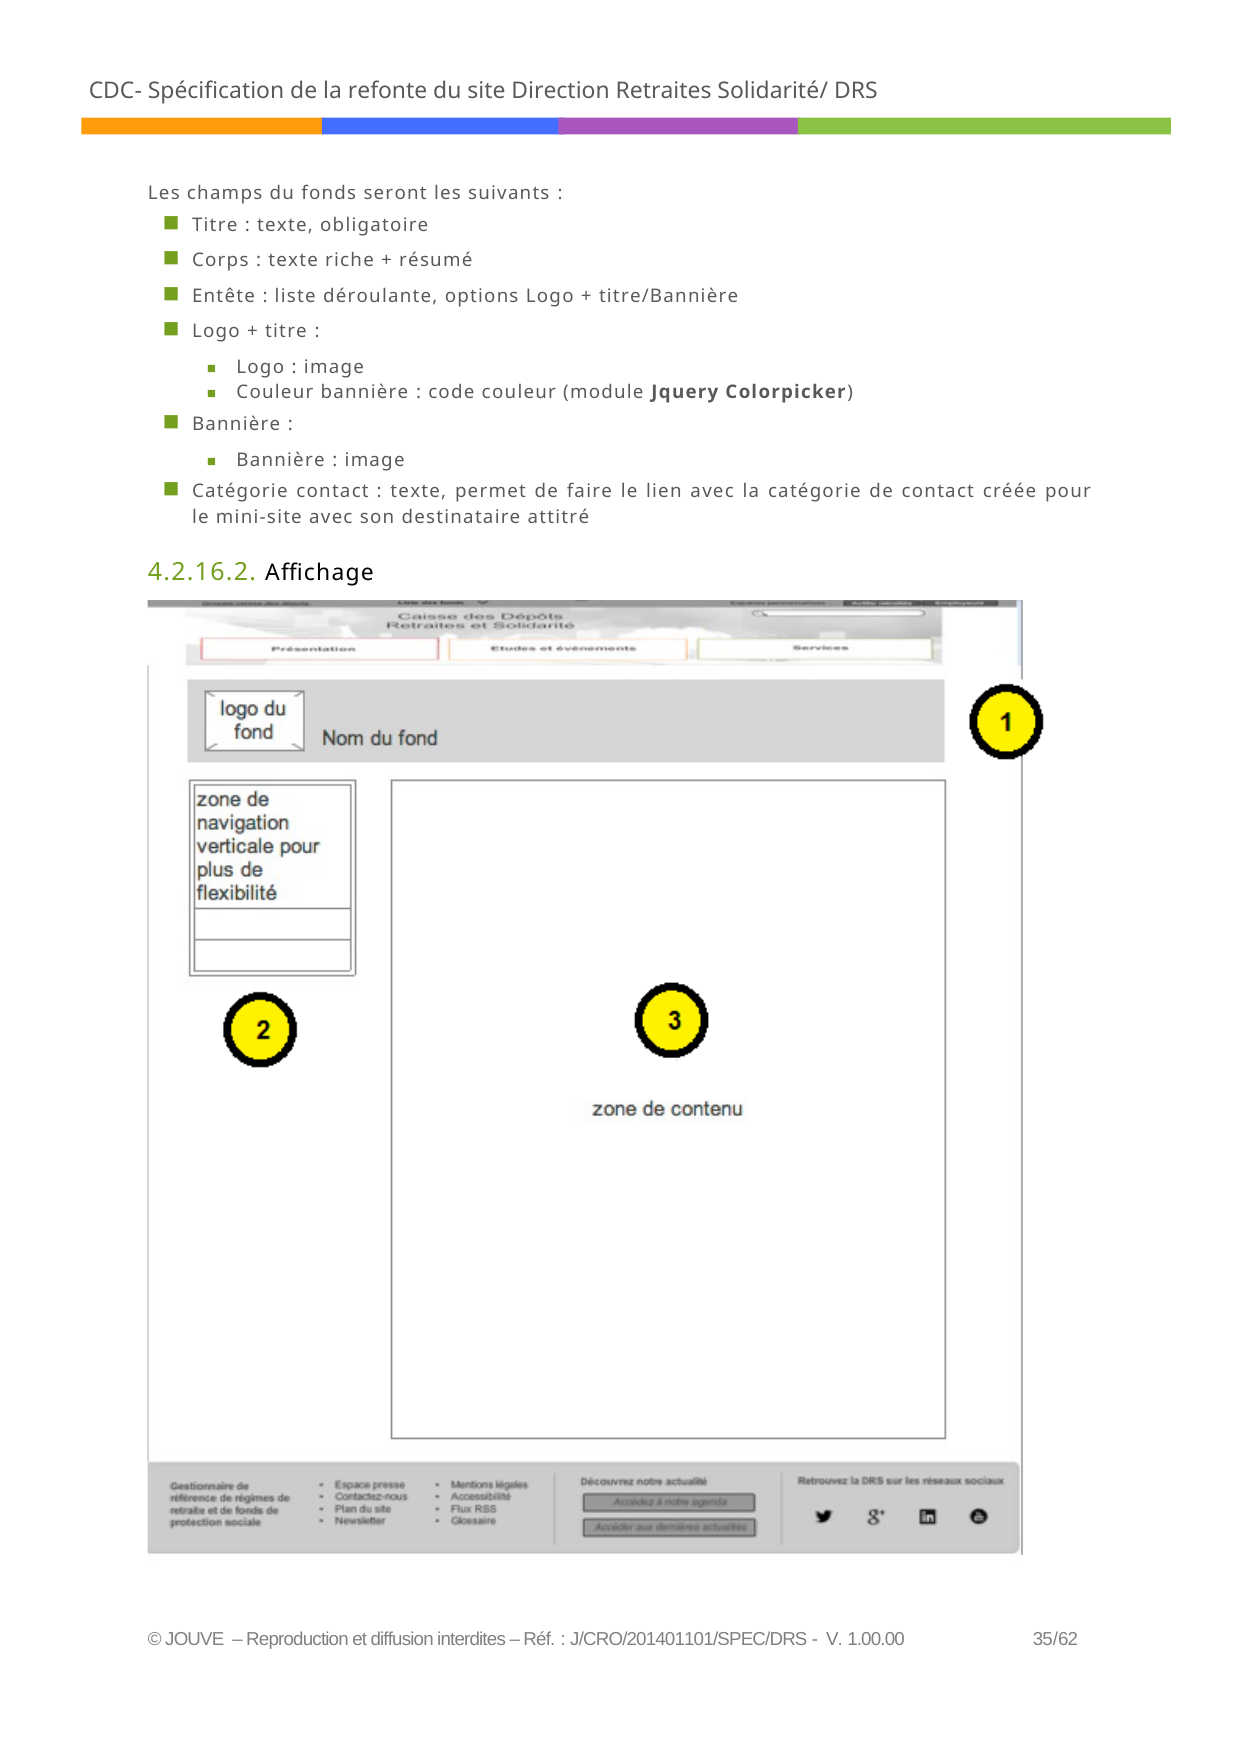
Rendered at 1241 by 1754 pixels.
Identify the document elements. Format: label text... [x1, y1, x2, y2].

list Titre : texte, obligatoire [162, 211, 1093, 237]
list Entête : liste déroulante, options Logo + titre/Bannière [162, 282, 1093, 308]
list Logo : image [207, 353, 1093, 379]
subtitle Affichage [148, 554, 1093, 588]
text Les champs du fonds seront les suivants : [148, 179, 1093, 205]
list Logo + titre : [162, 318, 1093, 343]
list Catégorie contact : texte, permet de faire le lien avec la catégorie de contact créée pour le mini-site avec son destinataire attitré [162, 478, 1093, 529]
list Couleur bannière : code couleur (module Jquery Colorpicker) [207, 379, 1093, 404]
list Bannière : image [207, 446, 1093, 471]
list Bannière : [162, 410, 1093, 436]
picture [147, 600, 1059, 1563]
list Corps : texte riche + résumé [162, 247, 1093, 272]
